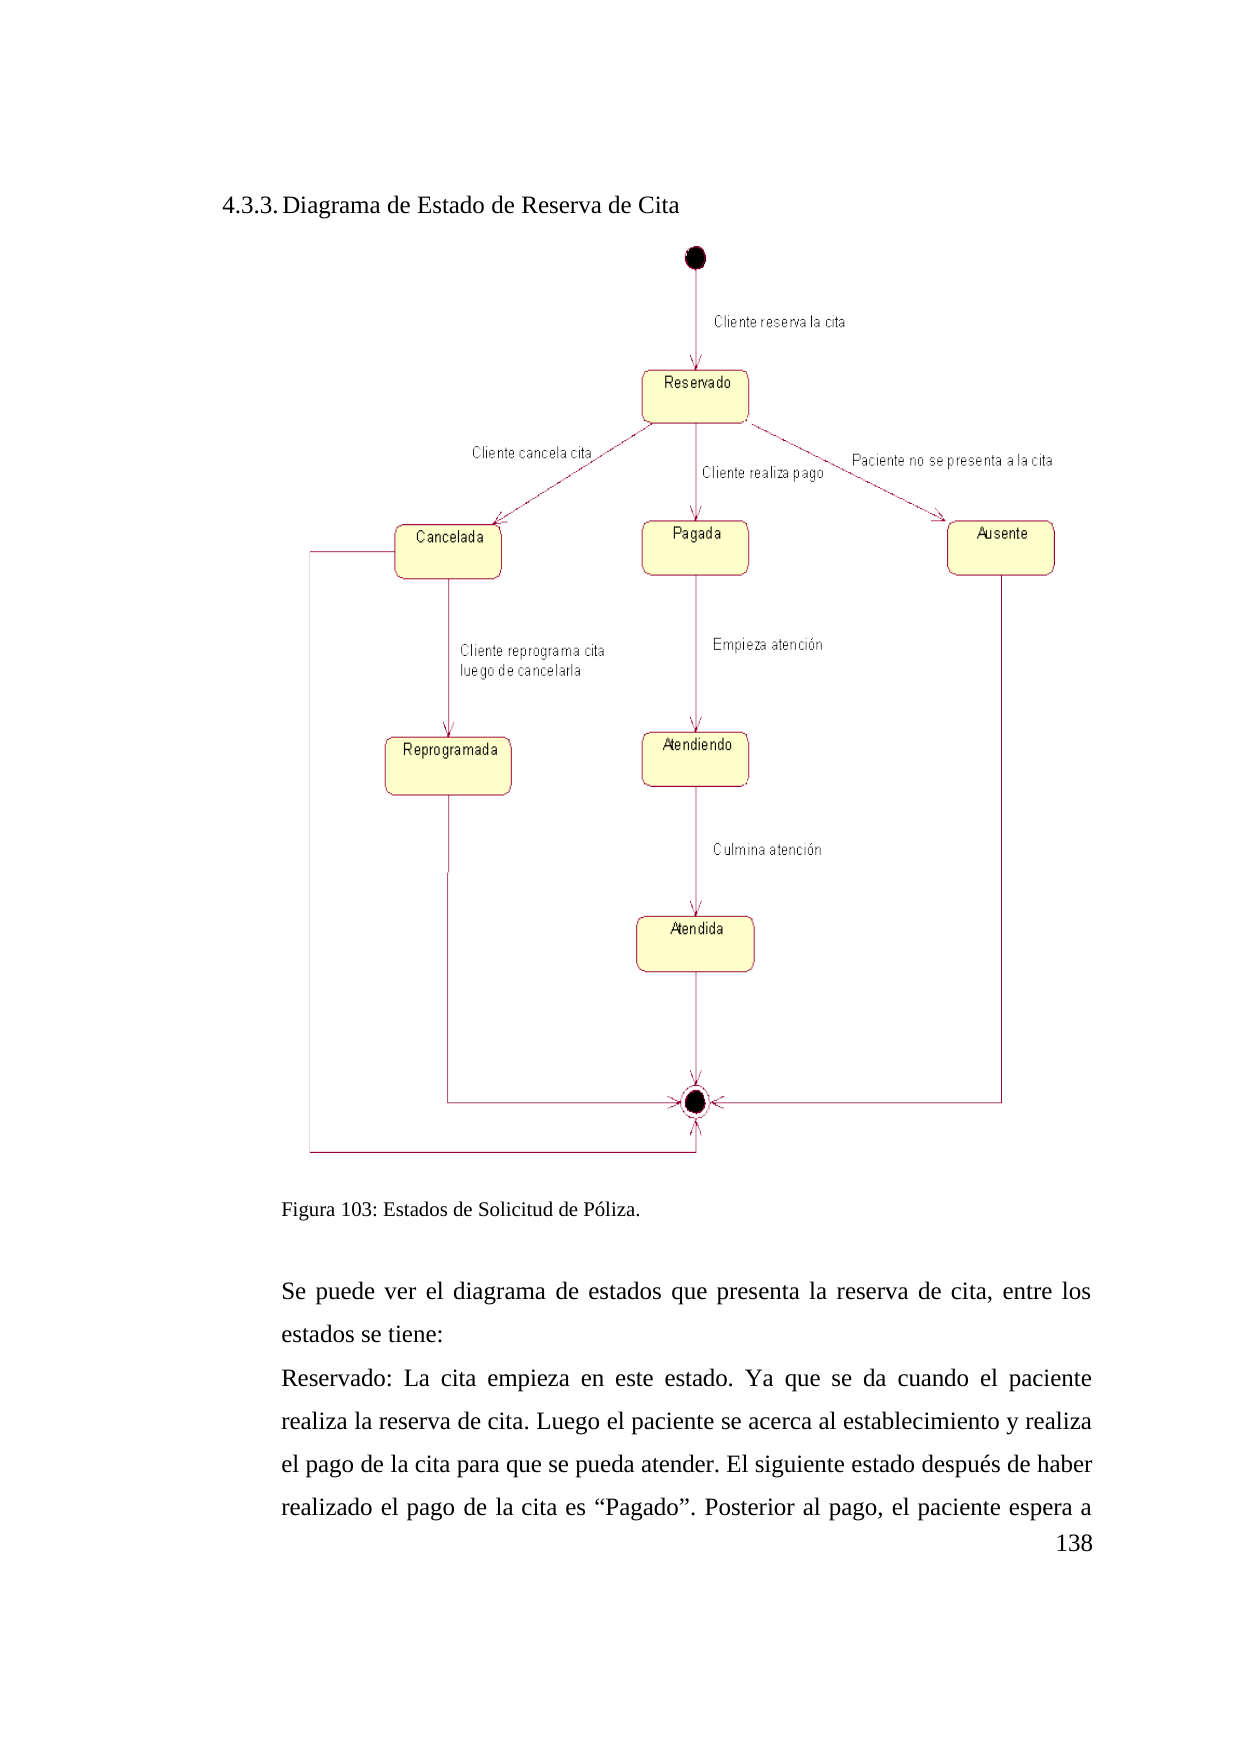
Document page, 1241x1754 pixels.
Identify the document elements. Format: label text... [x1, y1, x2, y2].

list Diagrama de Estado de Reserva de Cita [222, 190, 1105, 219]
picture [309, 246, 1055, 1153]
text Figura 103: Estados de Solicitud de Póliza. [281, 1197, 1105, 1221]
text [281, 1363, 1092, 1521]
text Se puede ver el diagrama de estados que presenta la reserva de cita, entre los estados se tiene: [281, 1276, 1092, 1348]
